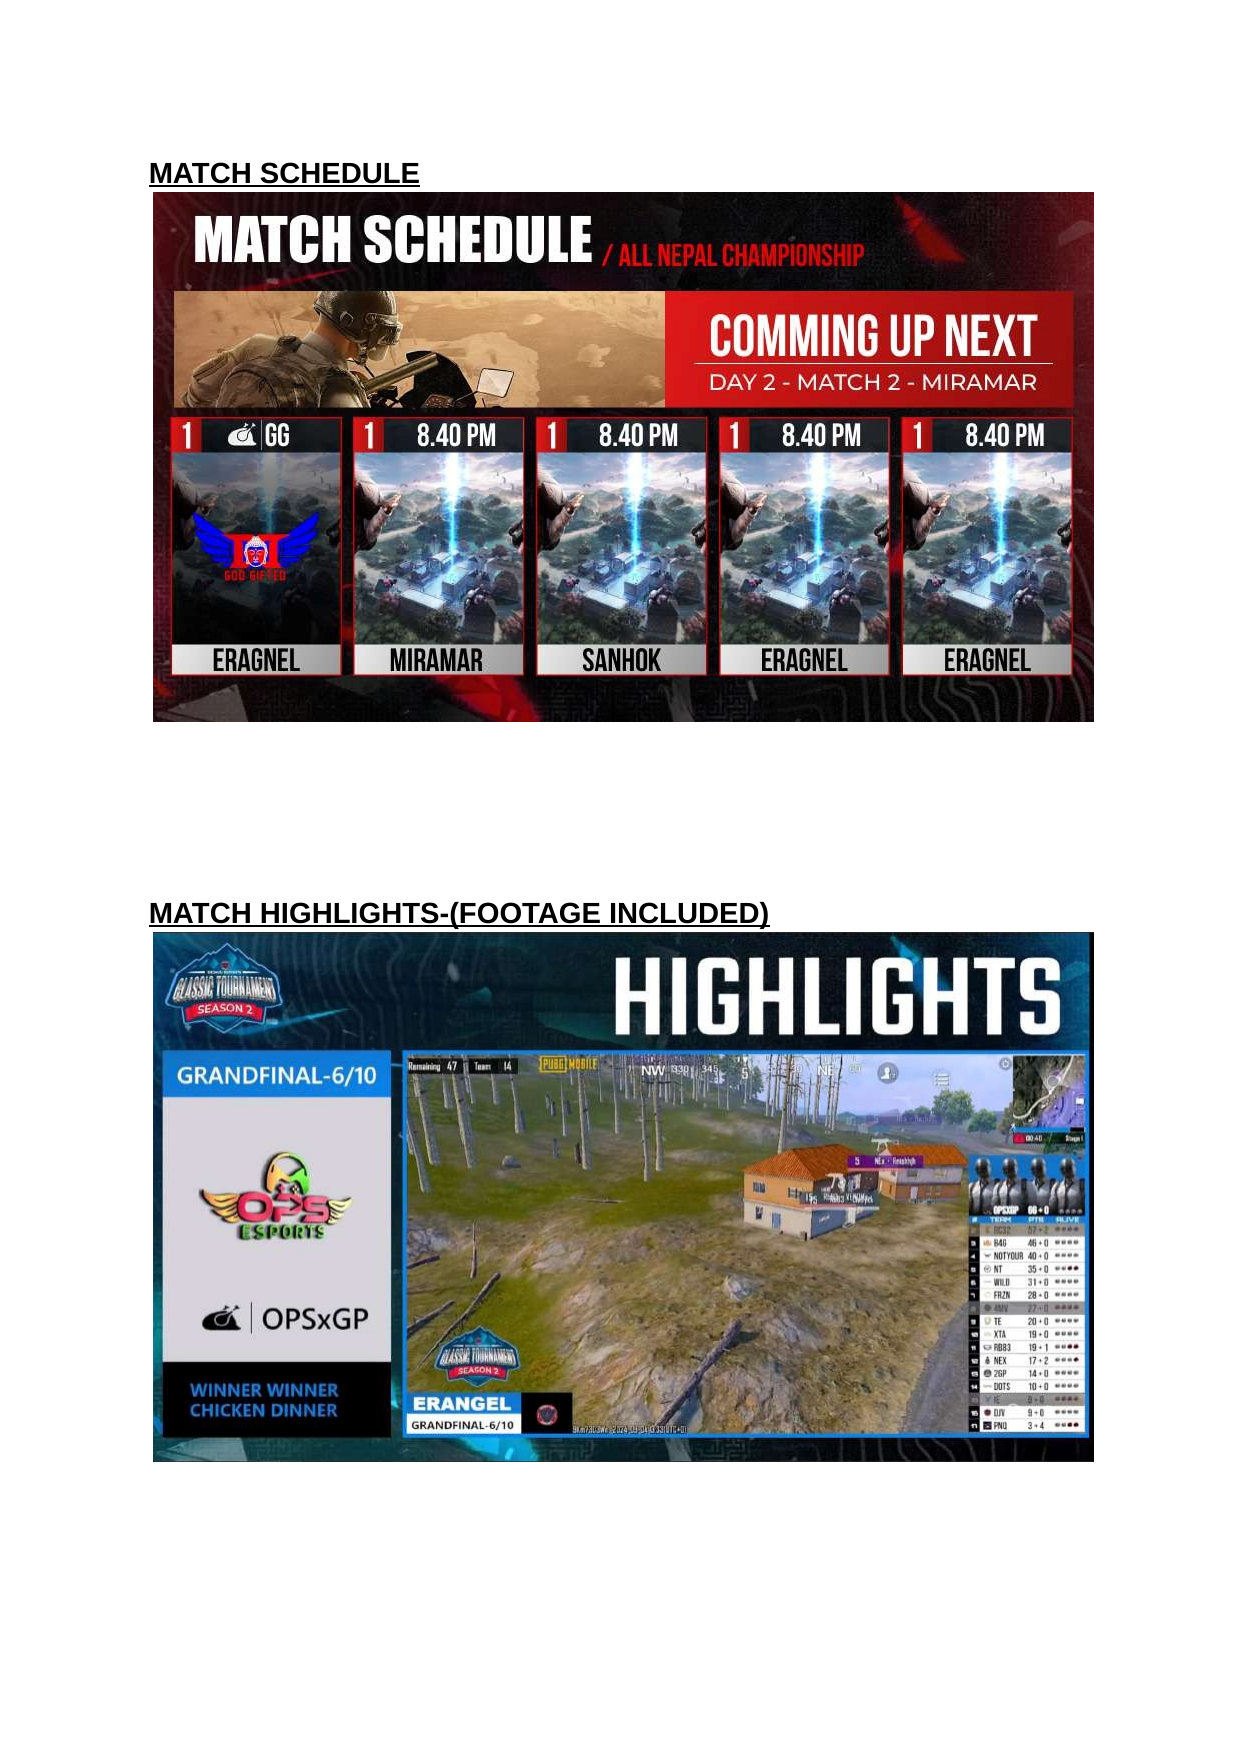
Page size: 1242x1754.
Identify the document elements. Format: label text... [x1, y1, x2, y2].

subtitle MATCH HIGHLIGHTS-(FOOTAGE INCLUDED) [148, 896, 1065, 929]
picture [153, 932, 1094, 1462]
subtitle MATCH SCHEDULE [148, 156, 1065, 190]
picture [505, 1449, 513, 1460]
picture [153, 192, 1094, 722]
